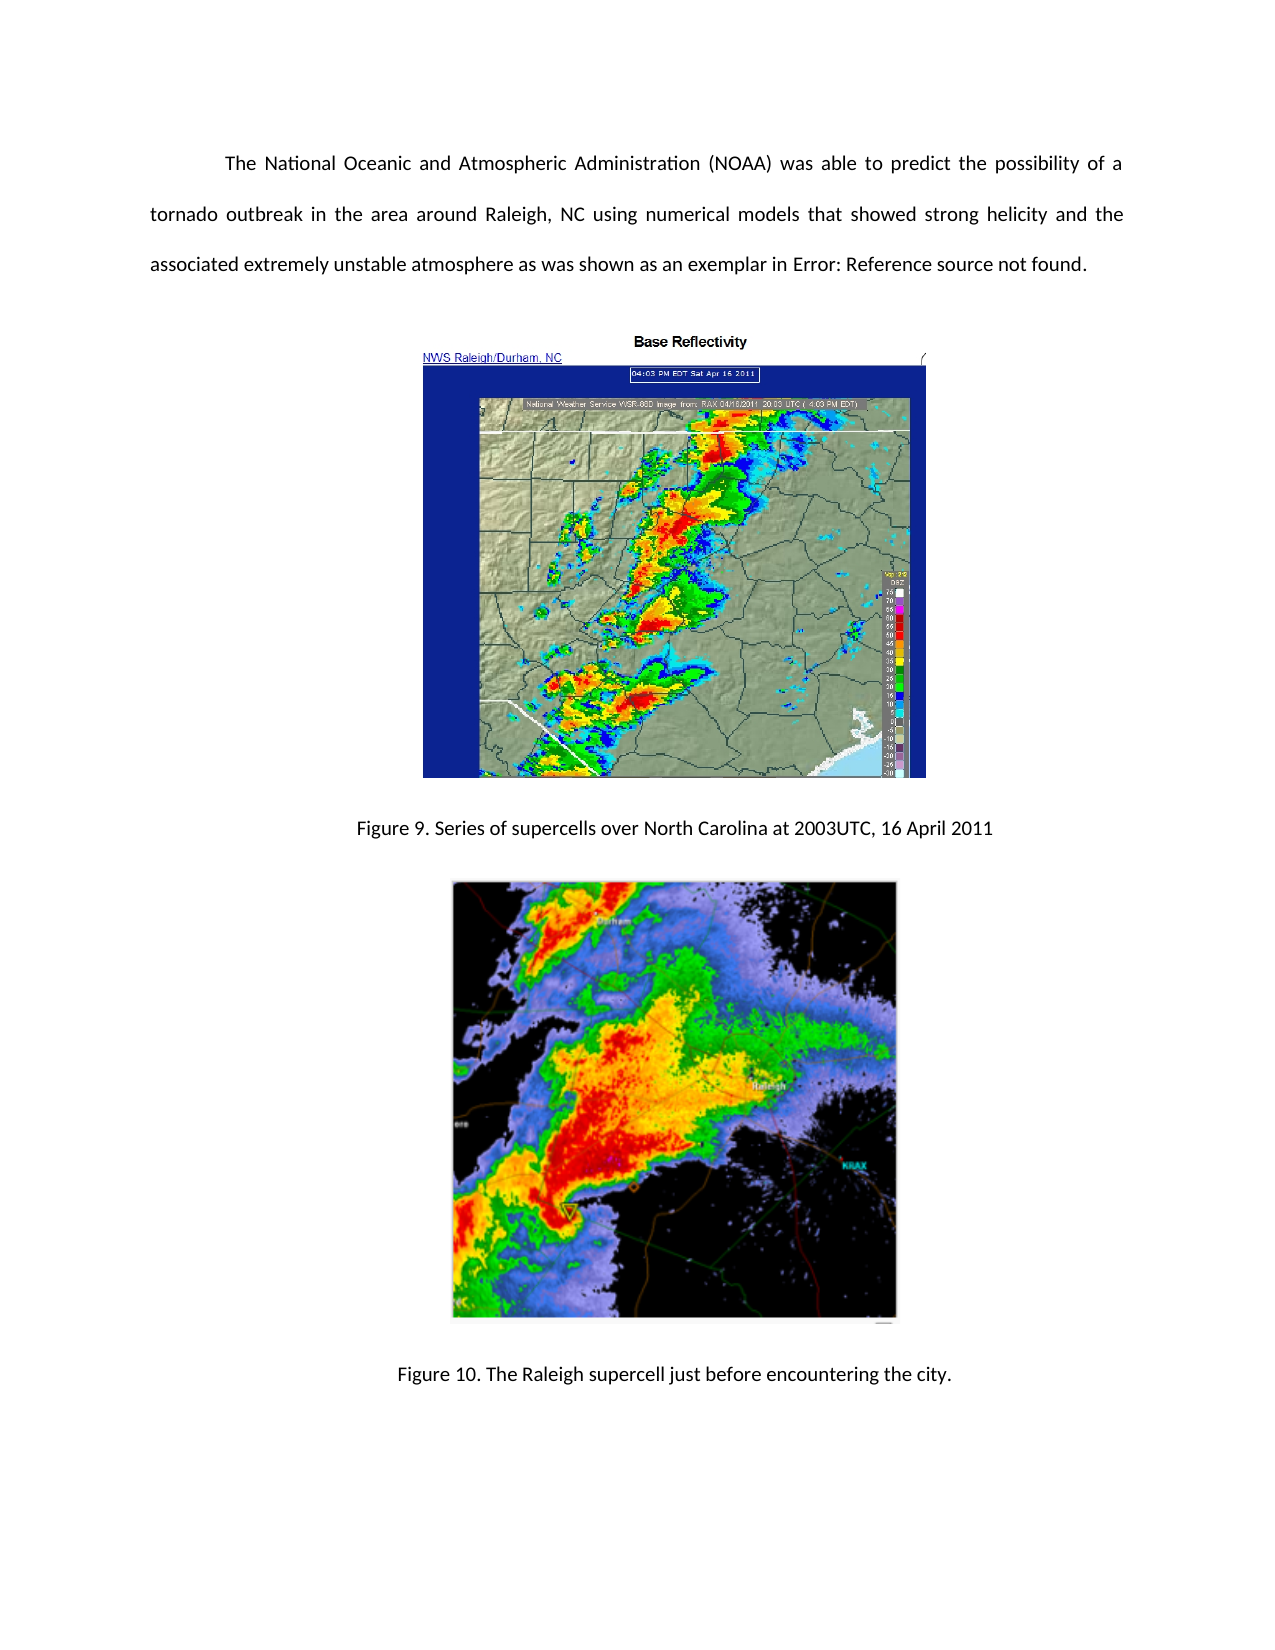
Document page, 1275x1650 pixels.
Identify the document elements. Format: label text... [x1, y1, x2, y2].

text Figure 10. The Raleigh supercell just before encountering the city. [150, 1362, 1125, 1387]
picture [450, 878, 901, 1324]
text Figure 9. Series of supercells over North Carolina at 2003UTC, 16 April 2011 [150, 815, 1125, 841]
picture [408, 327, 942, 778]
